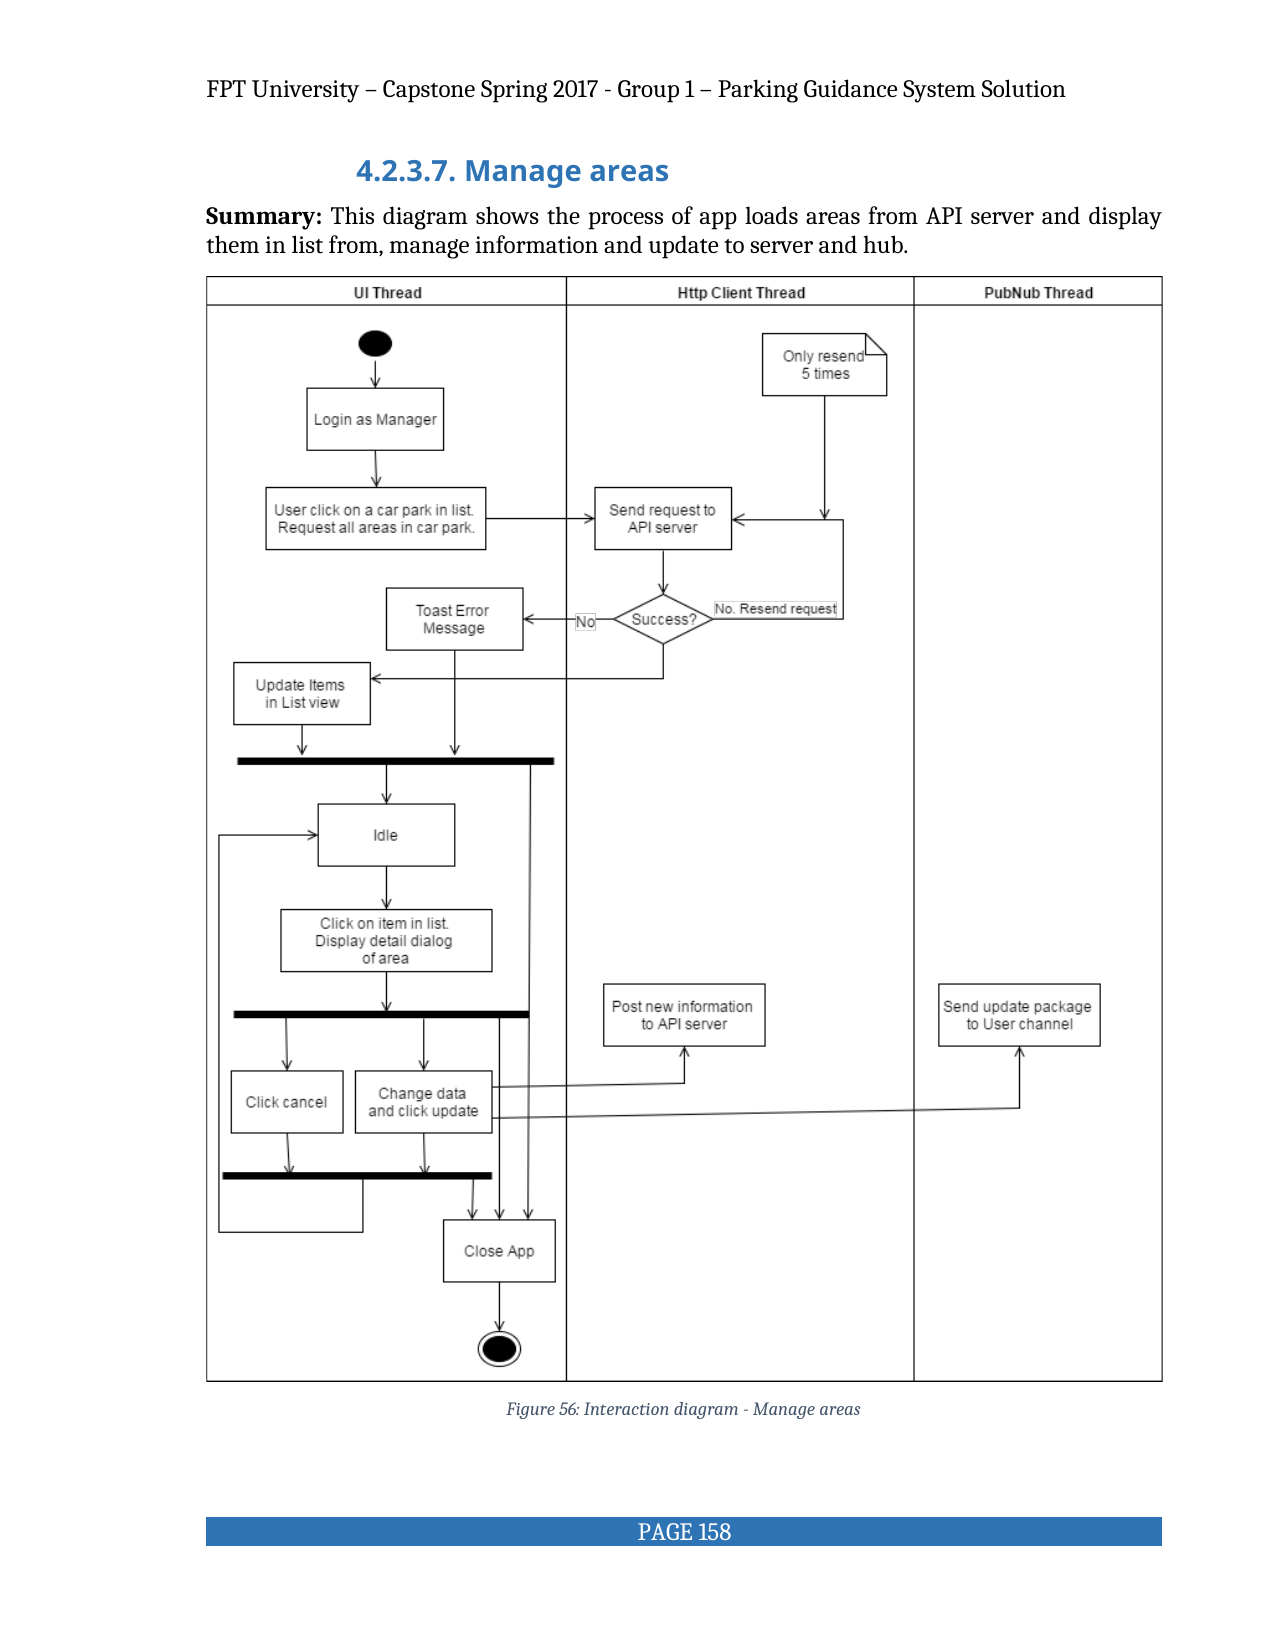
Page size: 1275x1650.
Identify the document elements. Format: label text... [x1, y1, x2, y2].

text Figure 56: Interaction diagram - Manage areas [206, 1398, 1162, 1420]
text Summary: This diagram shows the process of app loads areas from API server and display them in list from, manage information and update to server and hub. [206, 202, 1162, 260]
picture [206, 276, 1163, 1382]
subtitle Manage areas [206, 150, 1162, 190]
